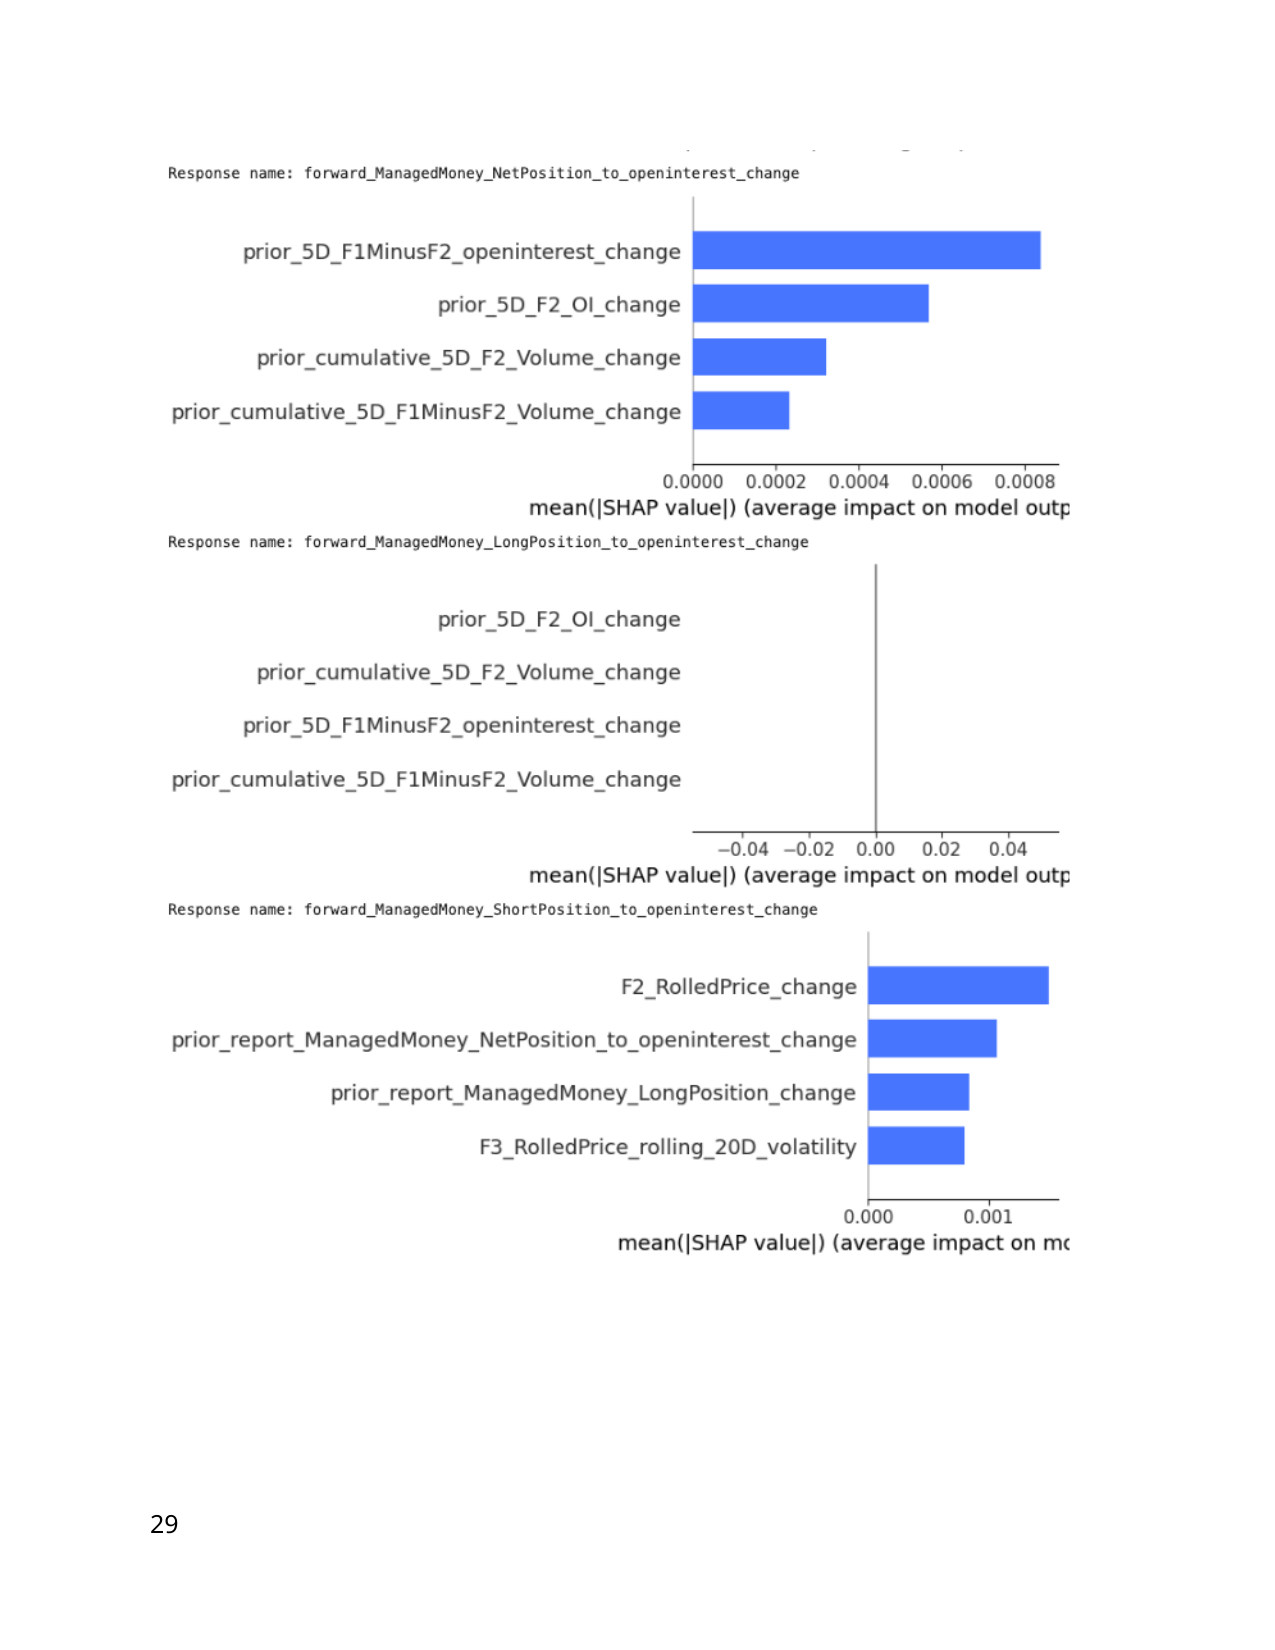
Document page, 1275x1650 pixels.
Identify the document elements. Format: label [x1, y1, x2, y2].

picture [150, 150, 1125, 1276]
